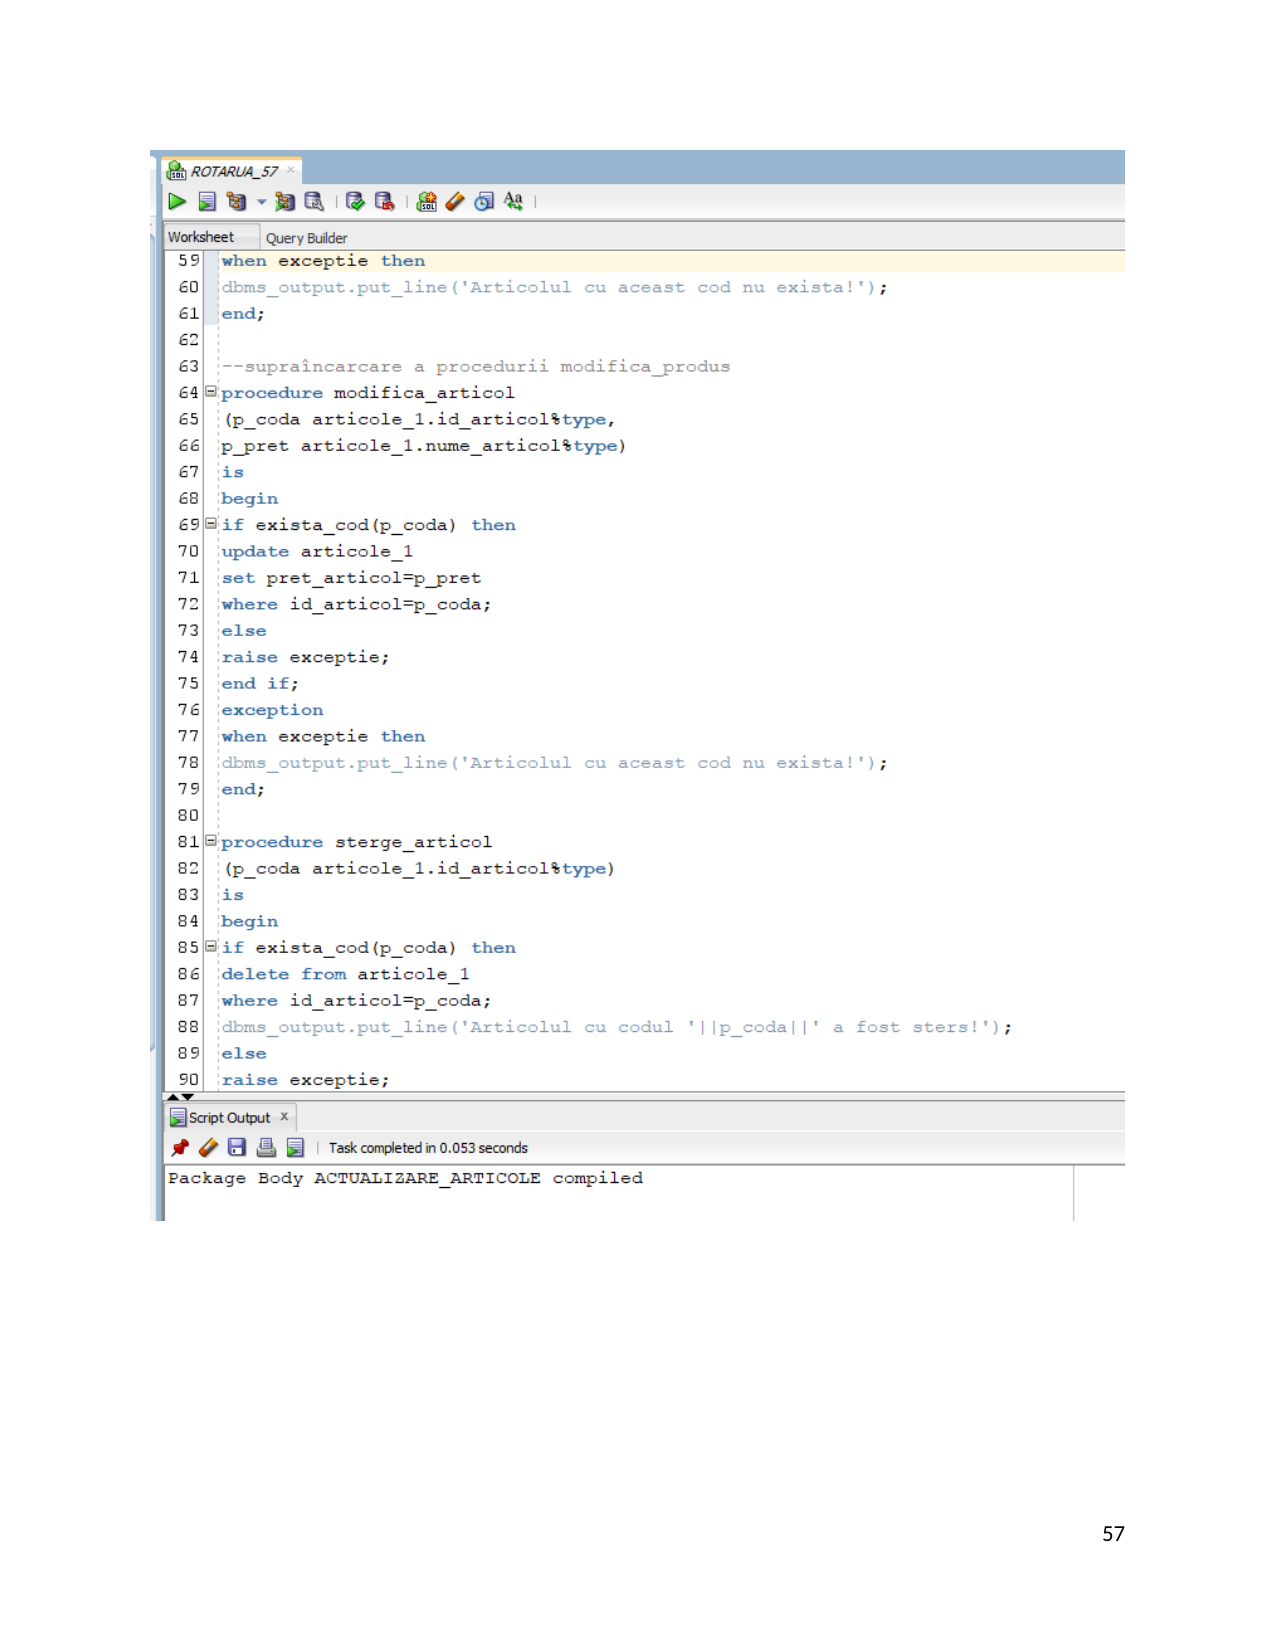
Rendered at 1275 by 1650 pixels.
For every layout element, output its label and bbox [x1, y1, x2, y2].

picture [150, 150, 1125, 1221]
